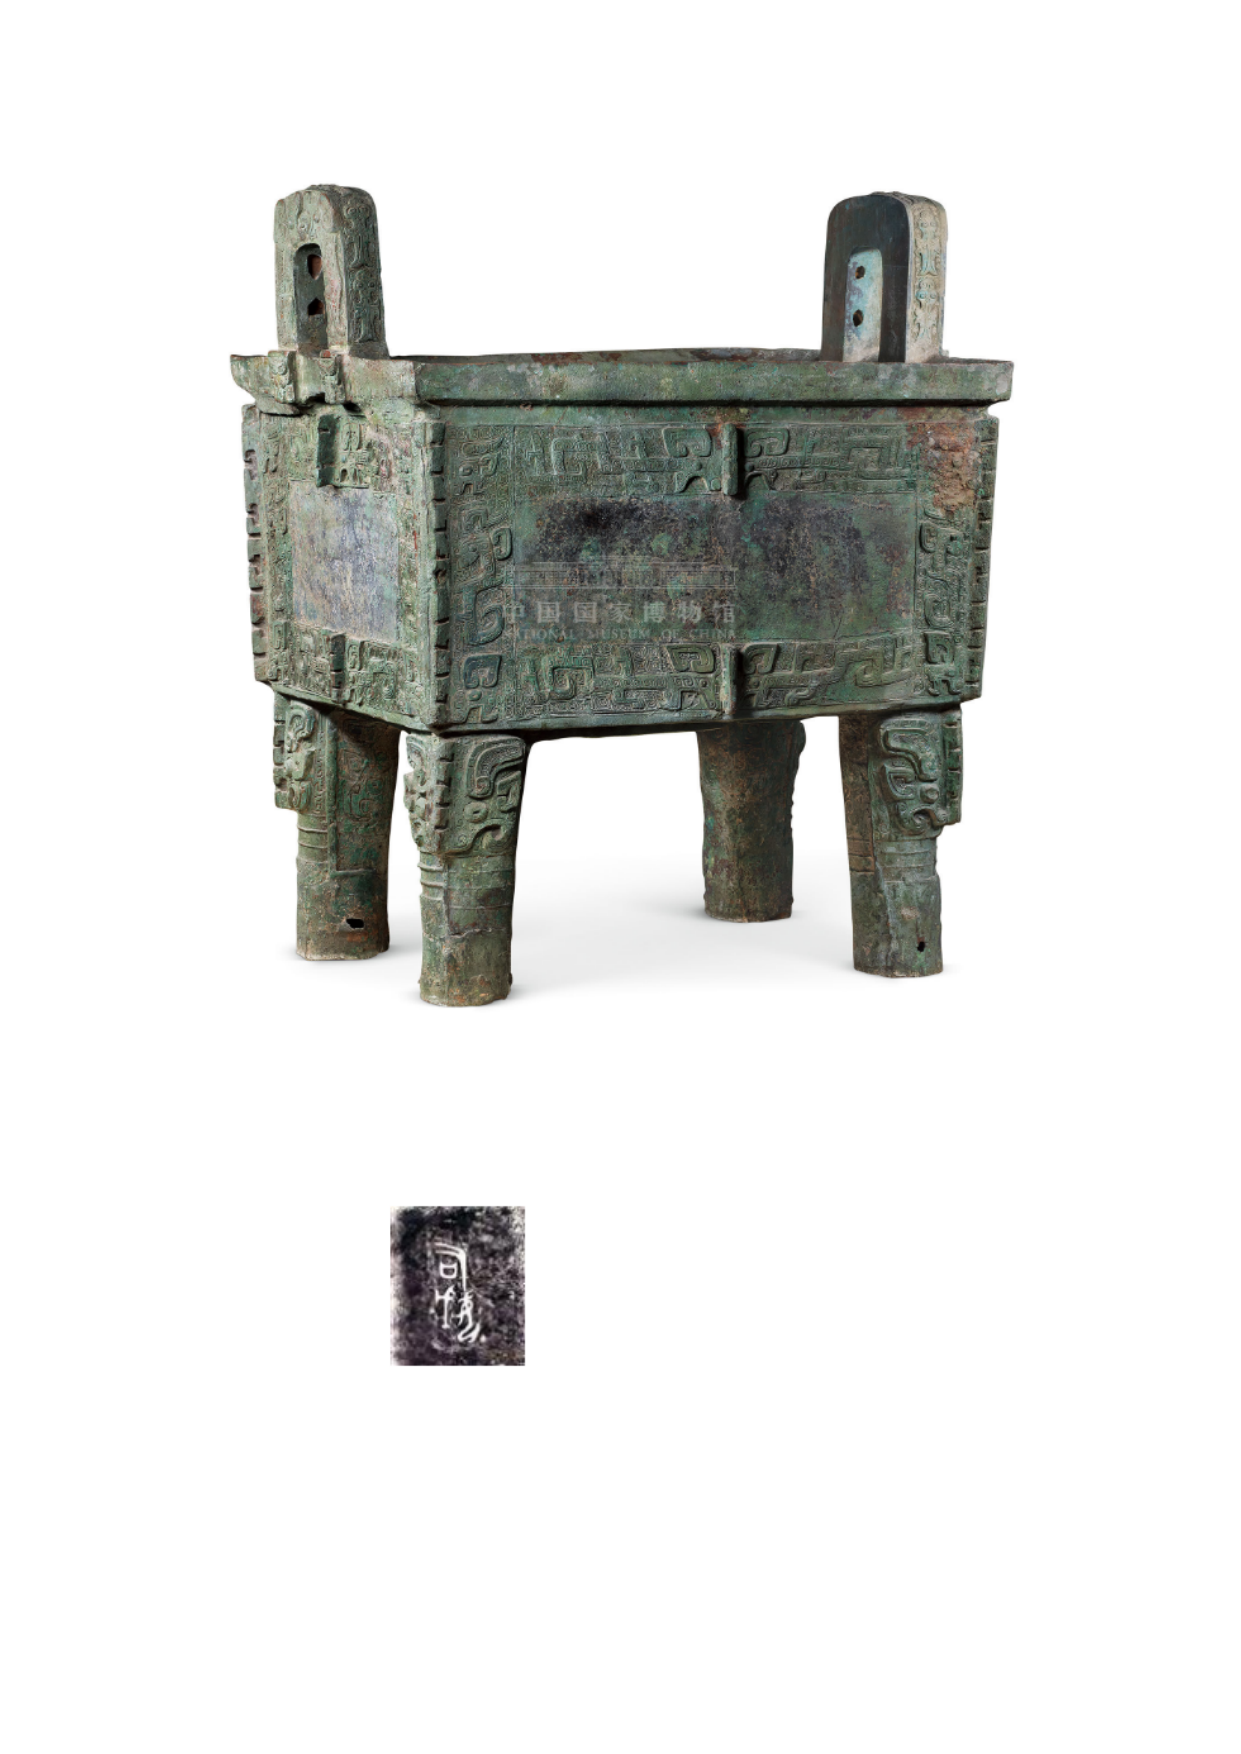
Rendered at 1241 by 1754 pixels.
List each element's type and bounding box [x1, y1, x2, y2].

picture [187, 162, 1053, 1028]
picture [187, 1039, 746, 1532]
